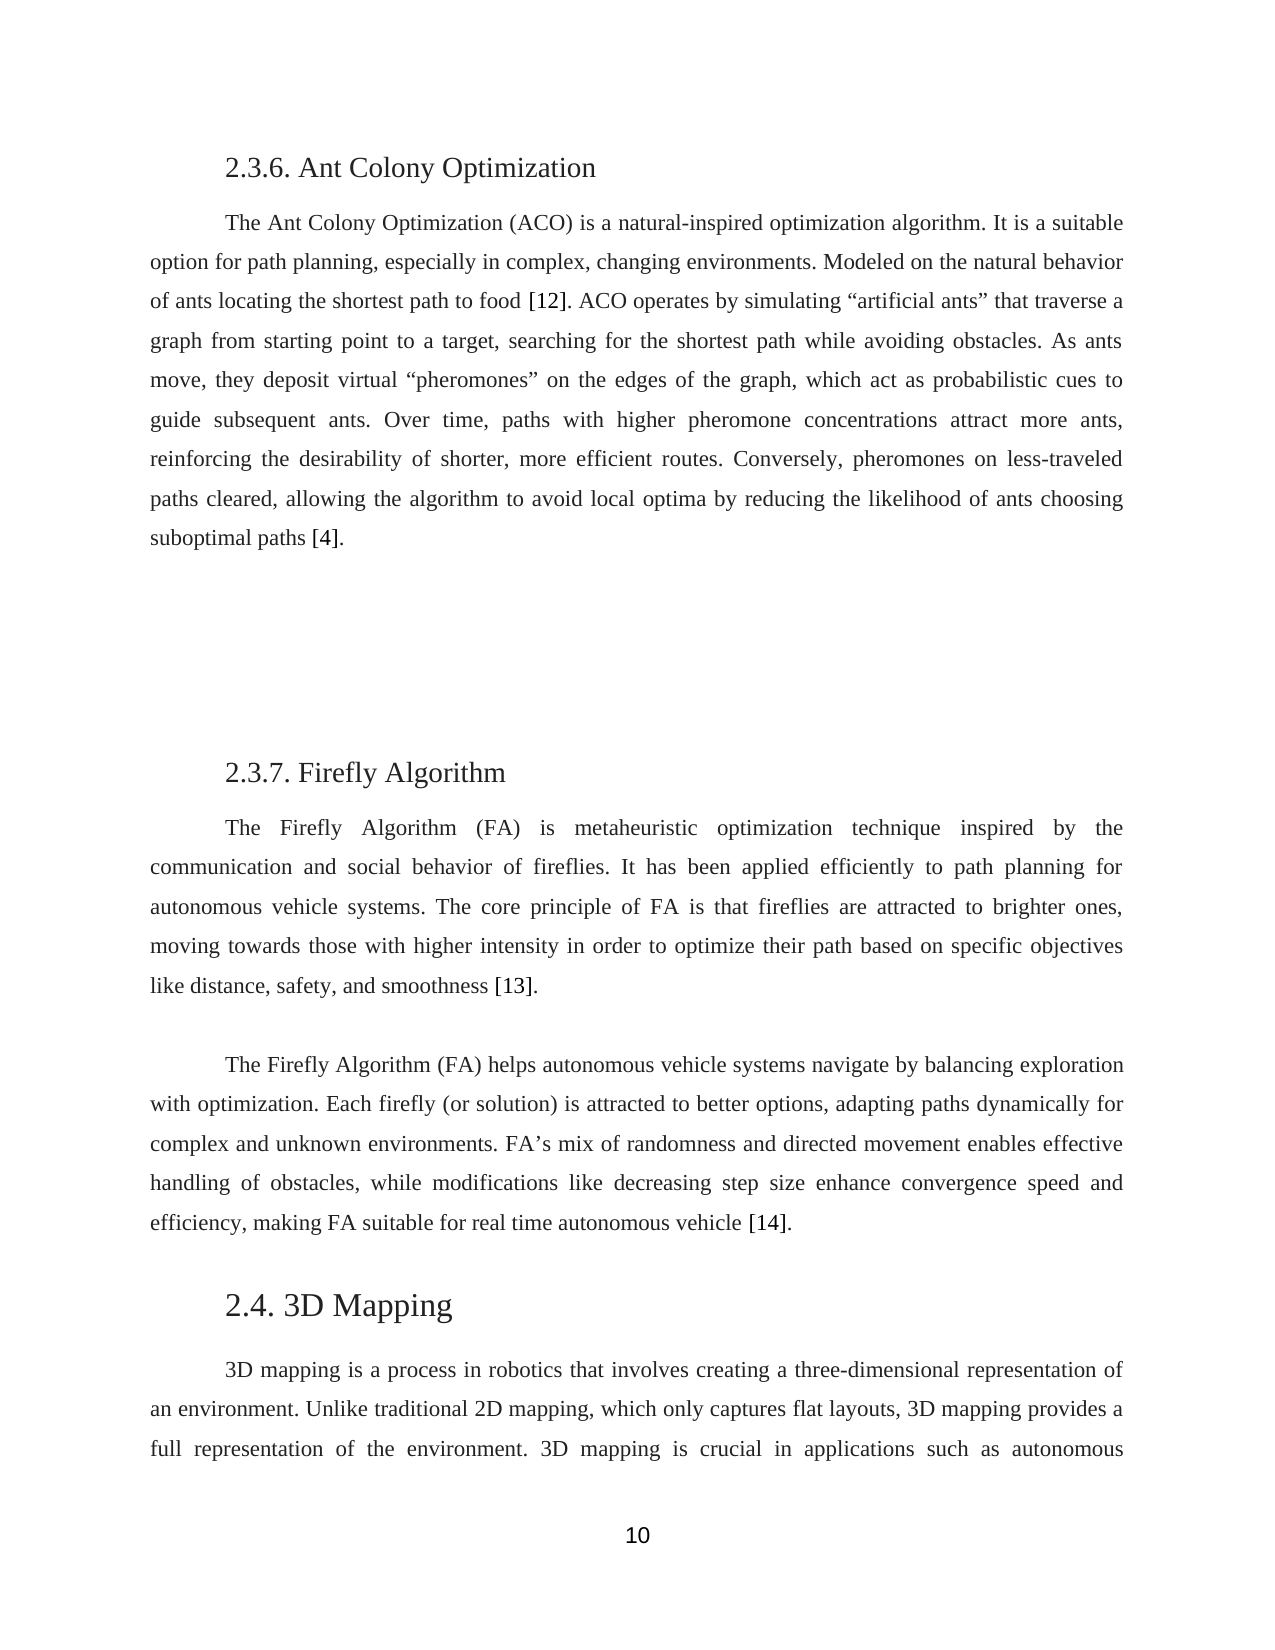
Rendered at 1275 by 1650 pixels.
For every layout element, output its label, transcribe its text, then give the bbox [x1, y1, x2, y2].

subtitle 2.3.6. Ant Colony Optimization [150, 150, 1125, 183]
subtitle 2.3.7. Firefly Algorithm [150, 755, 1125, 789]
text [150, 1356, 1125, 1461]
text The Ant Colony Optimization (ACO) is a natural-inspired optimization algorithm. It is a suitable option for path planning, especially in complex, changing environments. Modeled on the natural behavior of ants locating the shortest path to food. ACO operates by simulating “artificial ants” that traverse a graph from starting point to a target, searching for the shortest path while avoiding obstacles. As ants move, they deposit virtual “pheromones” on the edges of the graph, which act as probabilistic cues to guide subsequent ants. Over time, paths with higher pheromone concentrations attract more ants, reinforcing the desirability of shorter, more efficient routes. Conversely, pheromones on less-traveled paths cleared, allowing the algorithm to avoid local optima by reducing the likelihood of ants choosing suboptimal paths. [150, 209, 1125, 551]
subtitle 2.4. 3D Mapping [150, 1286, 1125, 1324]
text The Firefly Algorithm (FA) is metaheuristic optimization technique inspired by the communication and social behavior of fireflies. It has been applied efficiently to path planning for autonomous vehicle systems. The core principle of FA is that fireflies are attracted to brighter ones, moving towards those with higher intensity in order to optimize their path based on specific objectives like distance, safety, and smoothness. [150, 814, 1125, 998]
text The Firefly Algorithm (FA) helps autonomous vehicle systems navigate by balancing exploration with optimization. Each firefly (or solution) is attracted to better options, adapting paths dynamically for complex and unknown environments. FA’s mix of randomness and directed movement enables effective handling of obstacles, while modifications like decreasing step size enhance convergence speed and efficiency, making FA suitable for real time autonomous vehicle. [150, 1051, 1125, 1235]
